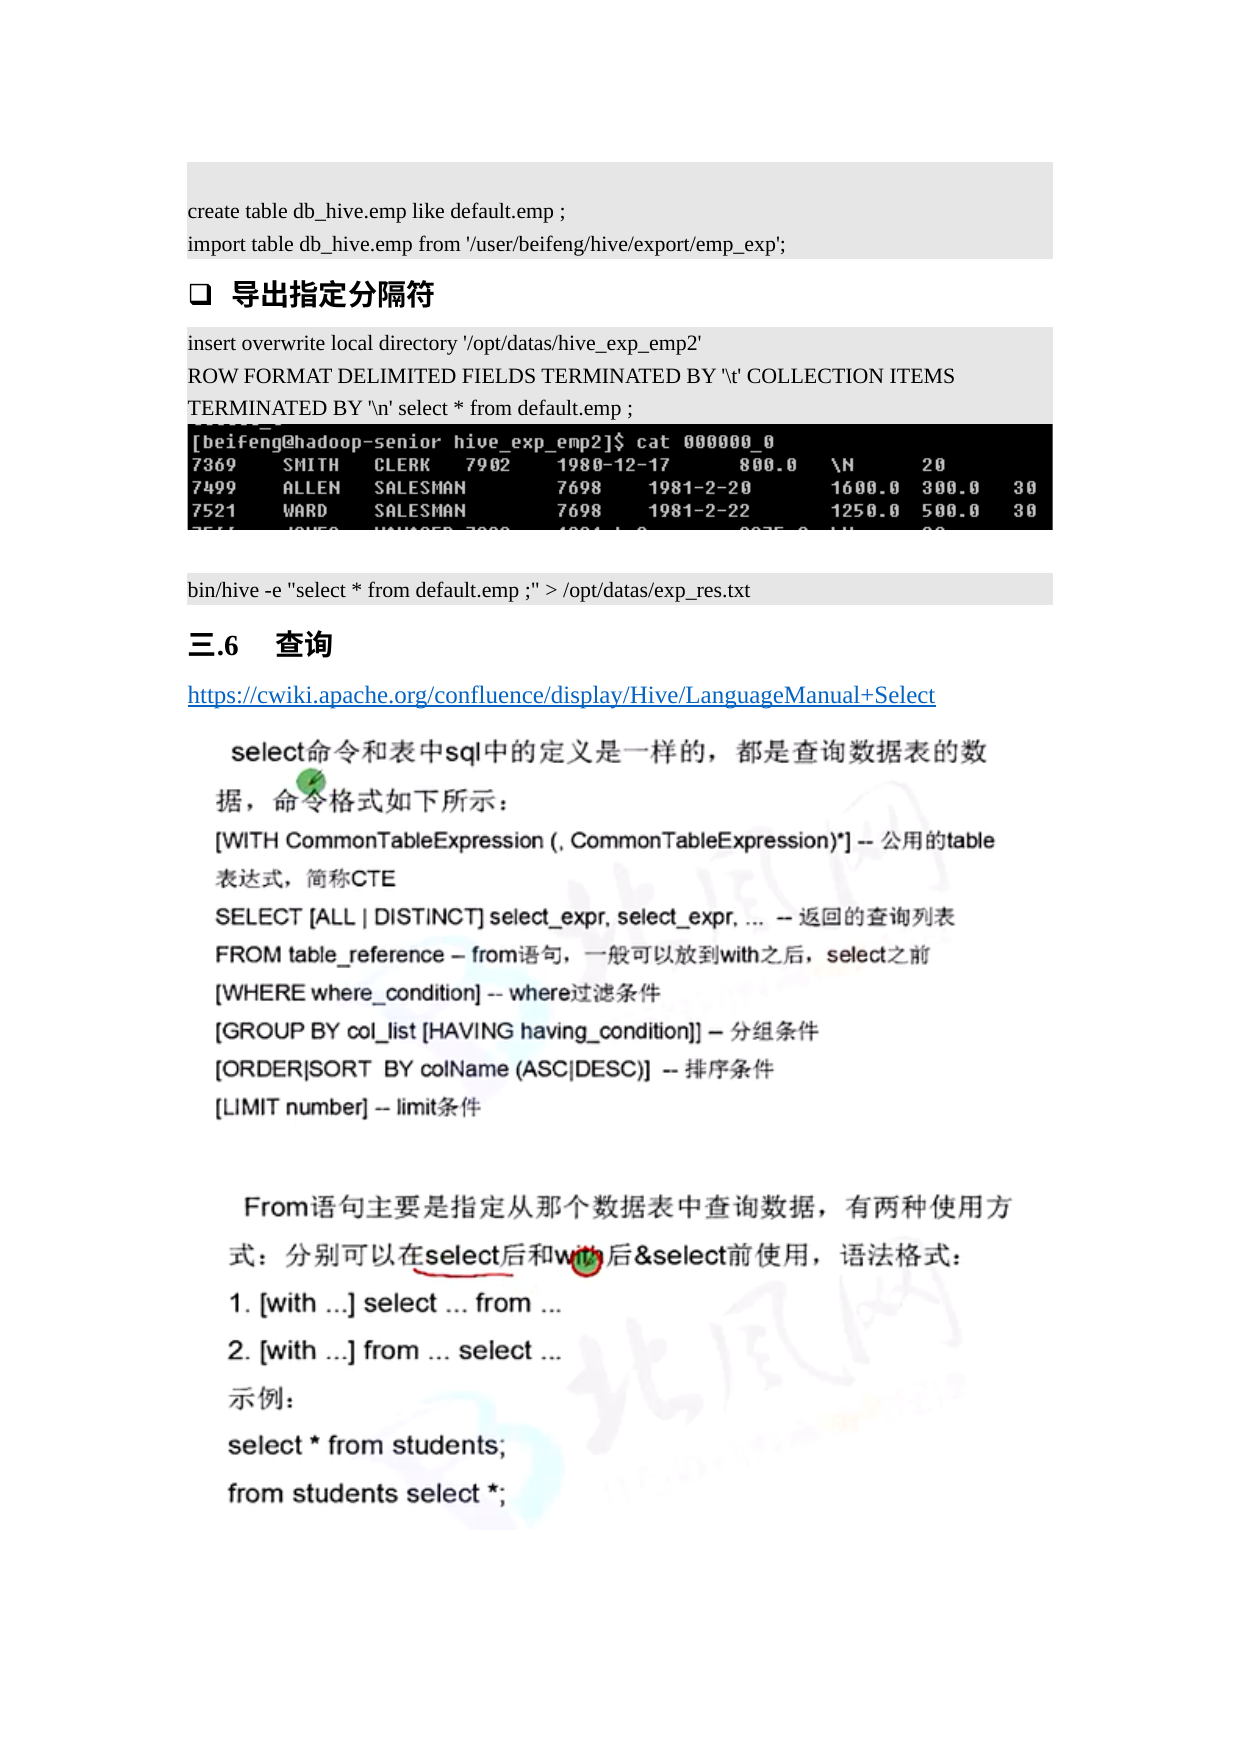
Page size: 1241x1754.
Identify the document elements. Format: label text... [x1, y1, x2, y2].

text https://cwiki.apache.org/confluence/display/Hive/LanguageManual+Select [187, 680, 1053, 709]
text insert overwrite local directory '/opt/datas/hive_exp_emp2' [187, 327, 1053, 359]
text import table db_hive.emp from '/user/beifeng/hive/export/emp_exp'; [187, 227, 1053, 259]
subtitle 查询 [187, 622, 1053, 664]
text ROW FORMAT DELIMITED FIELDS TERMINATED BY '\t' COLLECTION ITEMS TERMINATED BY '\n' select * from default.emp ; [187, 359, 1053, 424]
subtitle 导出指定分隔符 [187, 272, 1053, 314]
picture [187, 716, 1016, 1148]
text create table db_hive.emp like default.emp ; [187, 194, 1053, 227]
picture [187, 1154, 1029, 1530]
text bin/hive -e "select * from default.emp ;" > /opt/datas/exp_res.txt [187, 573, 1053, 605]
picture [187, 424, 1053, 530]
